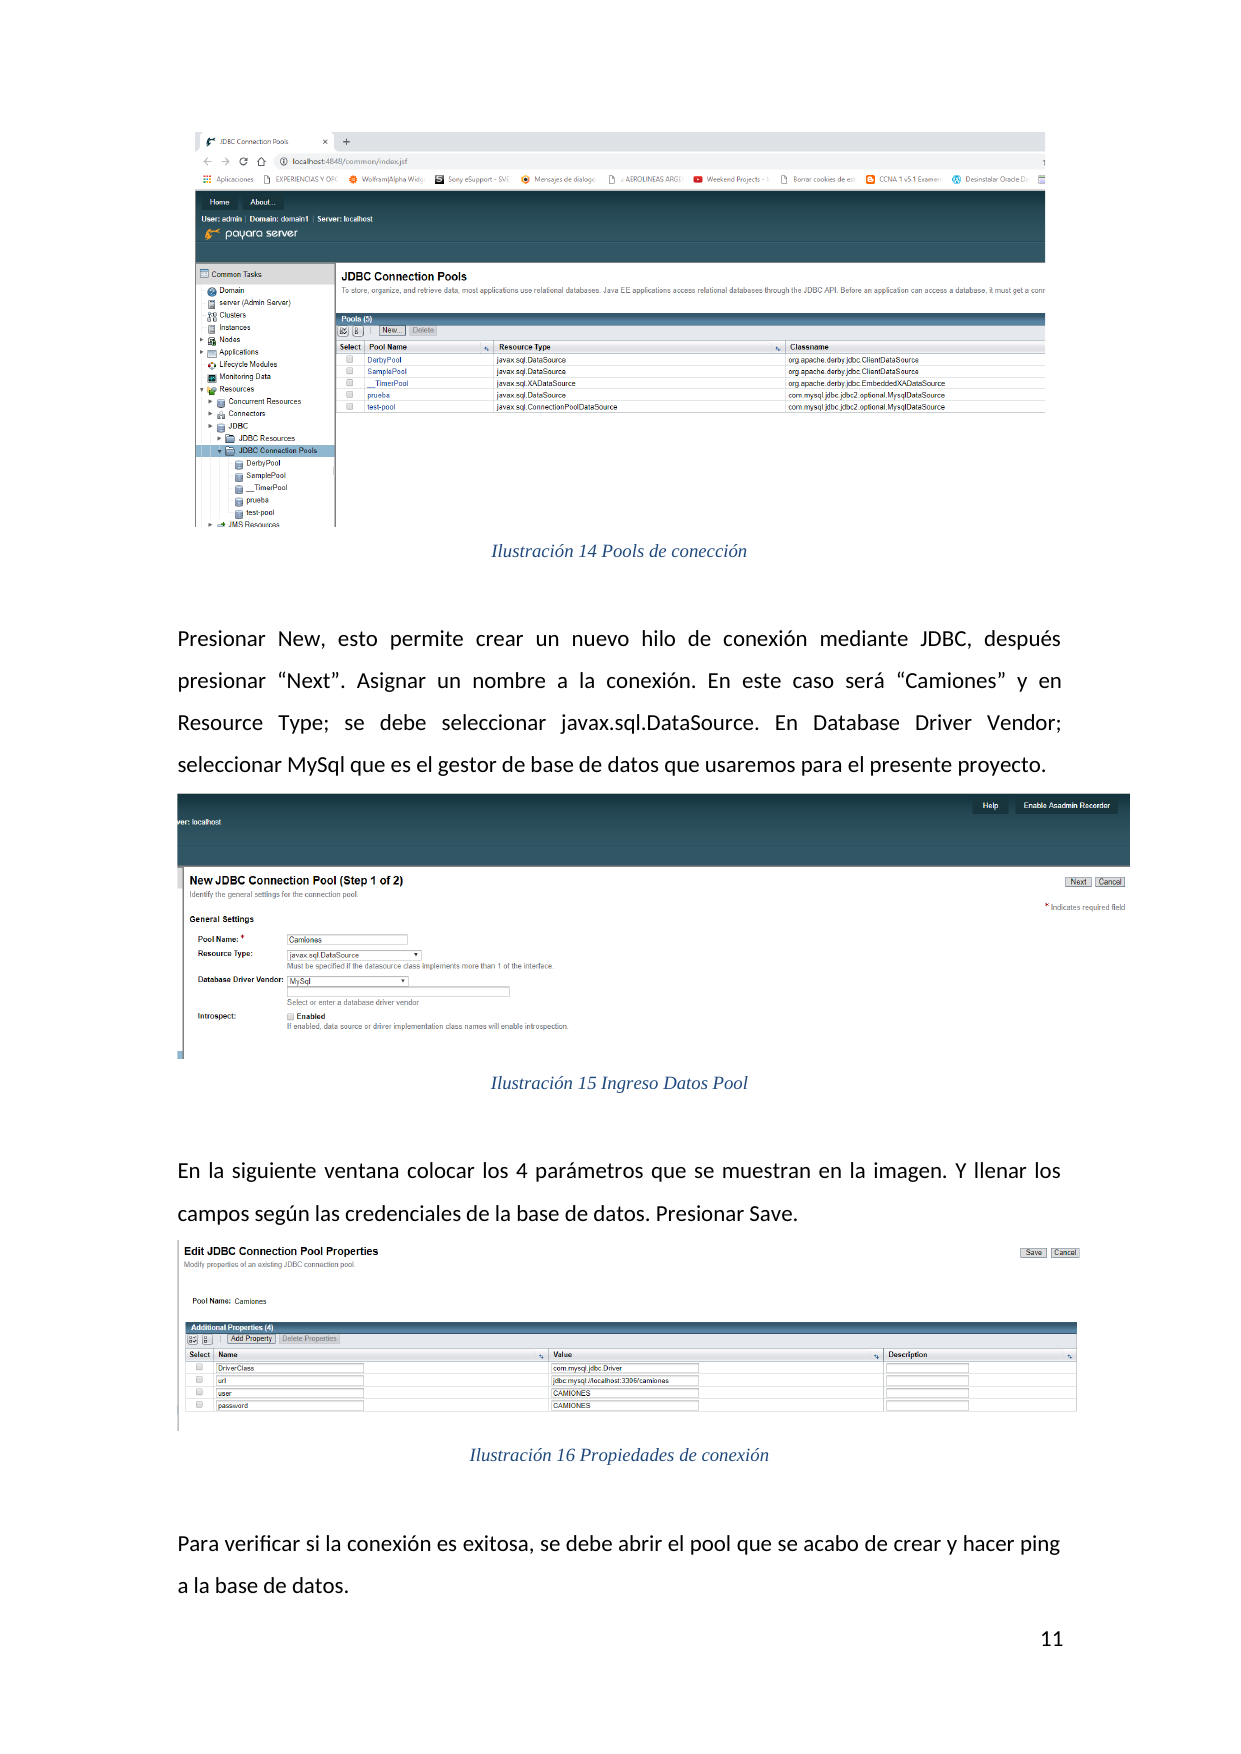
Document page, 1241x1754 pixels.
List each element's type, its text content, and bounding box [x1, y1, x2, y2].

text Presionar New, esto permite crear un nuevo hilo de conexión mediante JDBC, después presionar “Next”. Asignar un nombre a la conexión. En este caso será “Camiones” y en Resource Type; se debe seleccionar javax.sql.DataSource. En Database Driver Vendor; seleccionar MySql que es el gestor de base de datos que usaremos para el presente proyecto. [177, 624, 1063, 778]
text Ilustración 14 Pools de conección [177, 540, 1063, 562]
picture [195, 132, 1045, 527]
text En la siguiente ventana colocar los 4 parámetros que se muestran en la imagen. Y llenar los campos según las credenciales de la base de datos. Presionar Save. [177, 1157, 1063, 1227]
picture [177, 1240, 1080, 1431]
text Ilustración 16 Propiedades de conexión [177, 1444, 1063, 1466]
picture [177, 792, 1130, 1059]
text Ilustración 15 Ingreso Datos Pool [177, 1072, 1063, 1094]
text Para verificar si la conexión es exitosa, se debe abrir el pool que se acabo de crear y hacer ping a la base de datos. [177, 1529, 1063, 1599]
